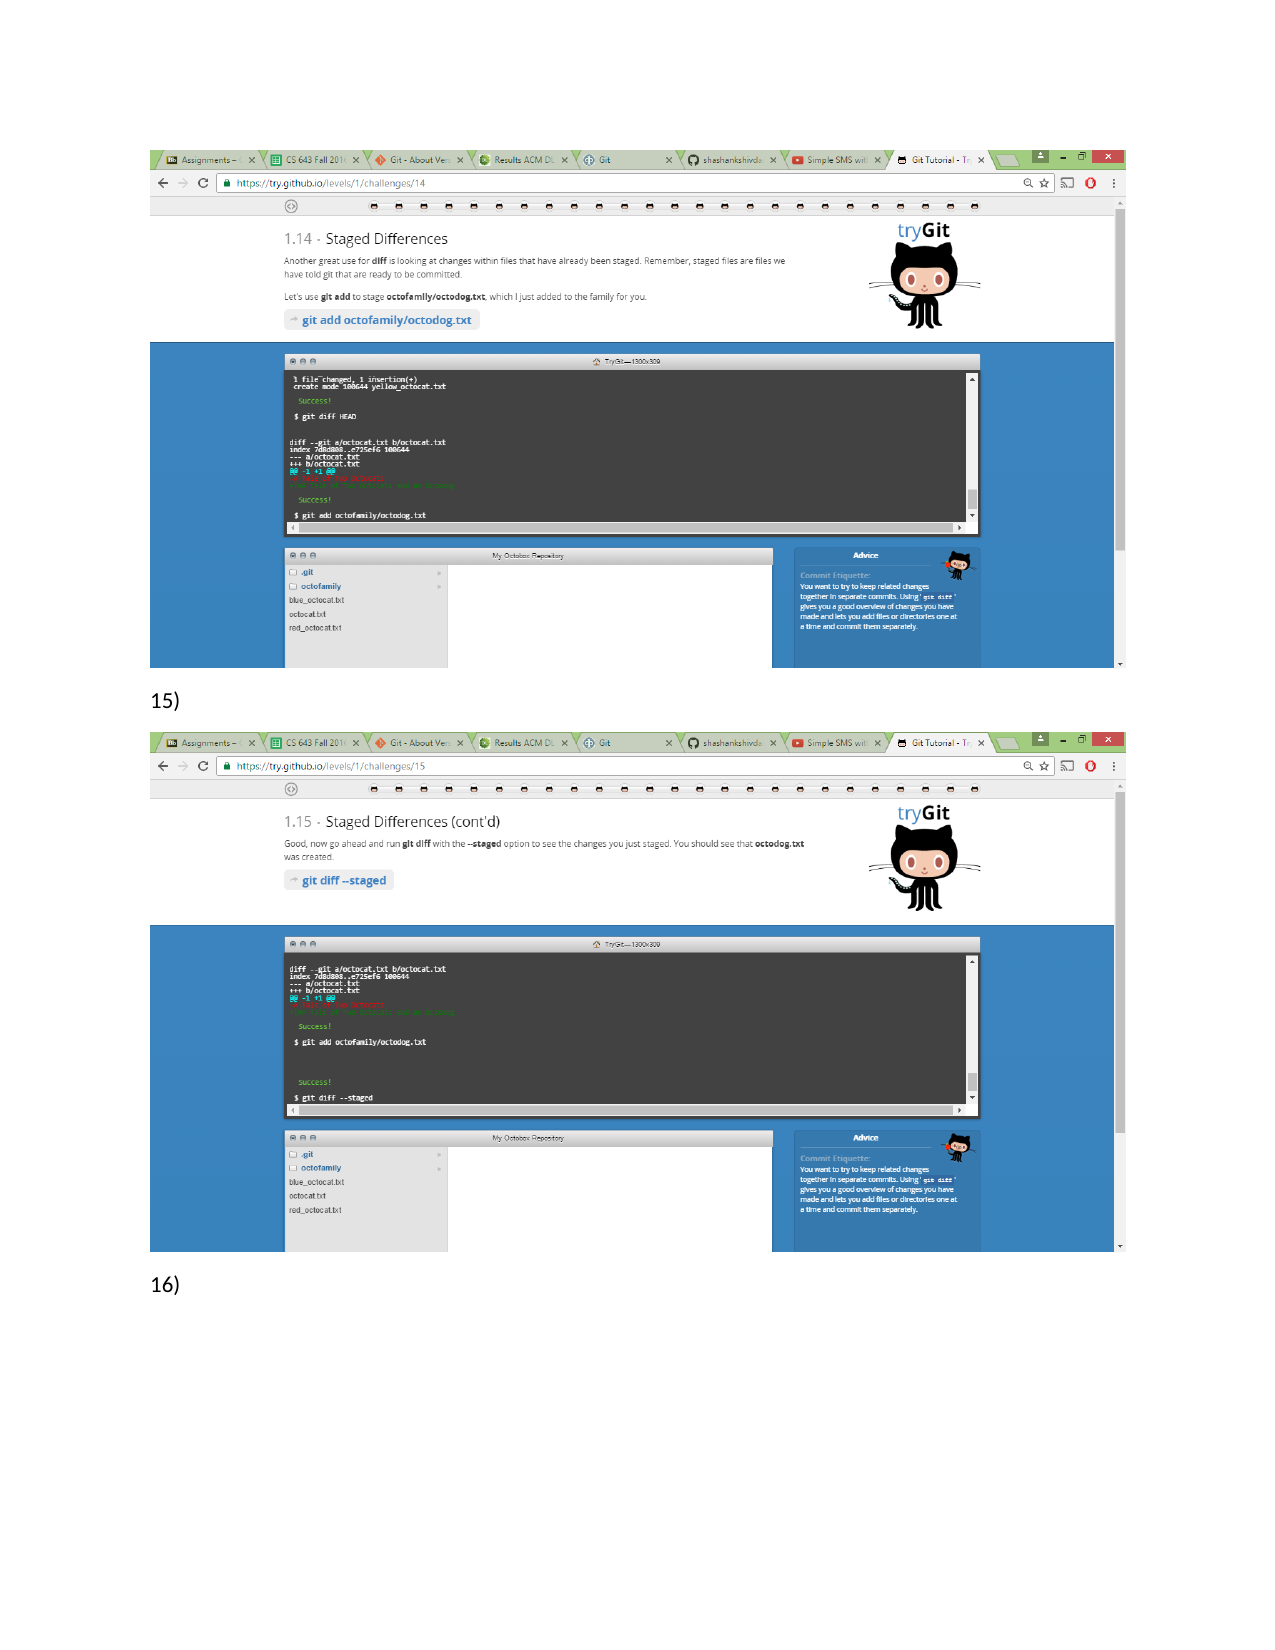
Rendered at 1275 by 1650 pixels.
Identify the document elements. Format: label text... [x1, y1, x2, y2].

text 15) [150, 686, 1125, 714]
picture [150, 150, 1126, 668]
text 16) [150, 1271, 1125, 1298]
picture [150, 732, 1126, 1252]
